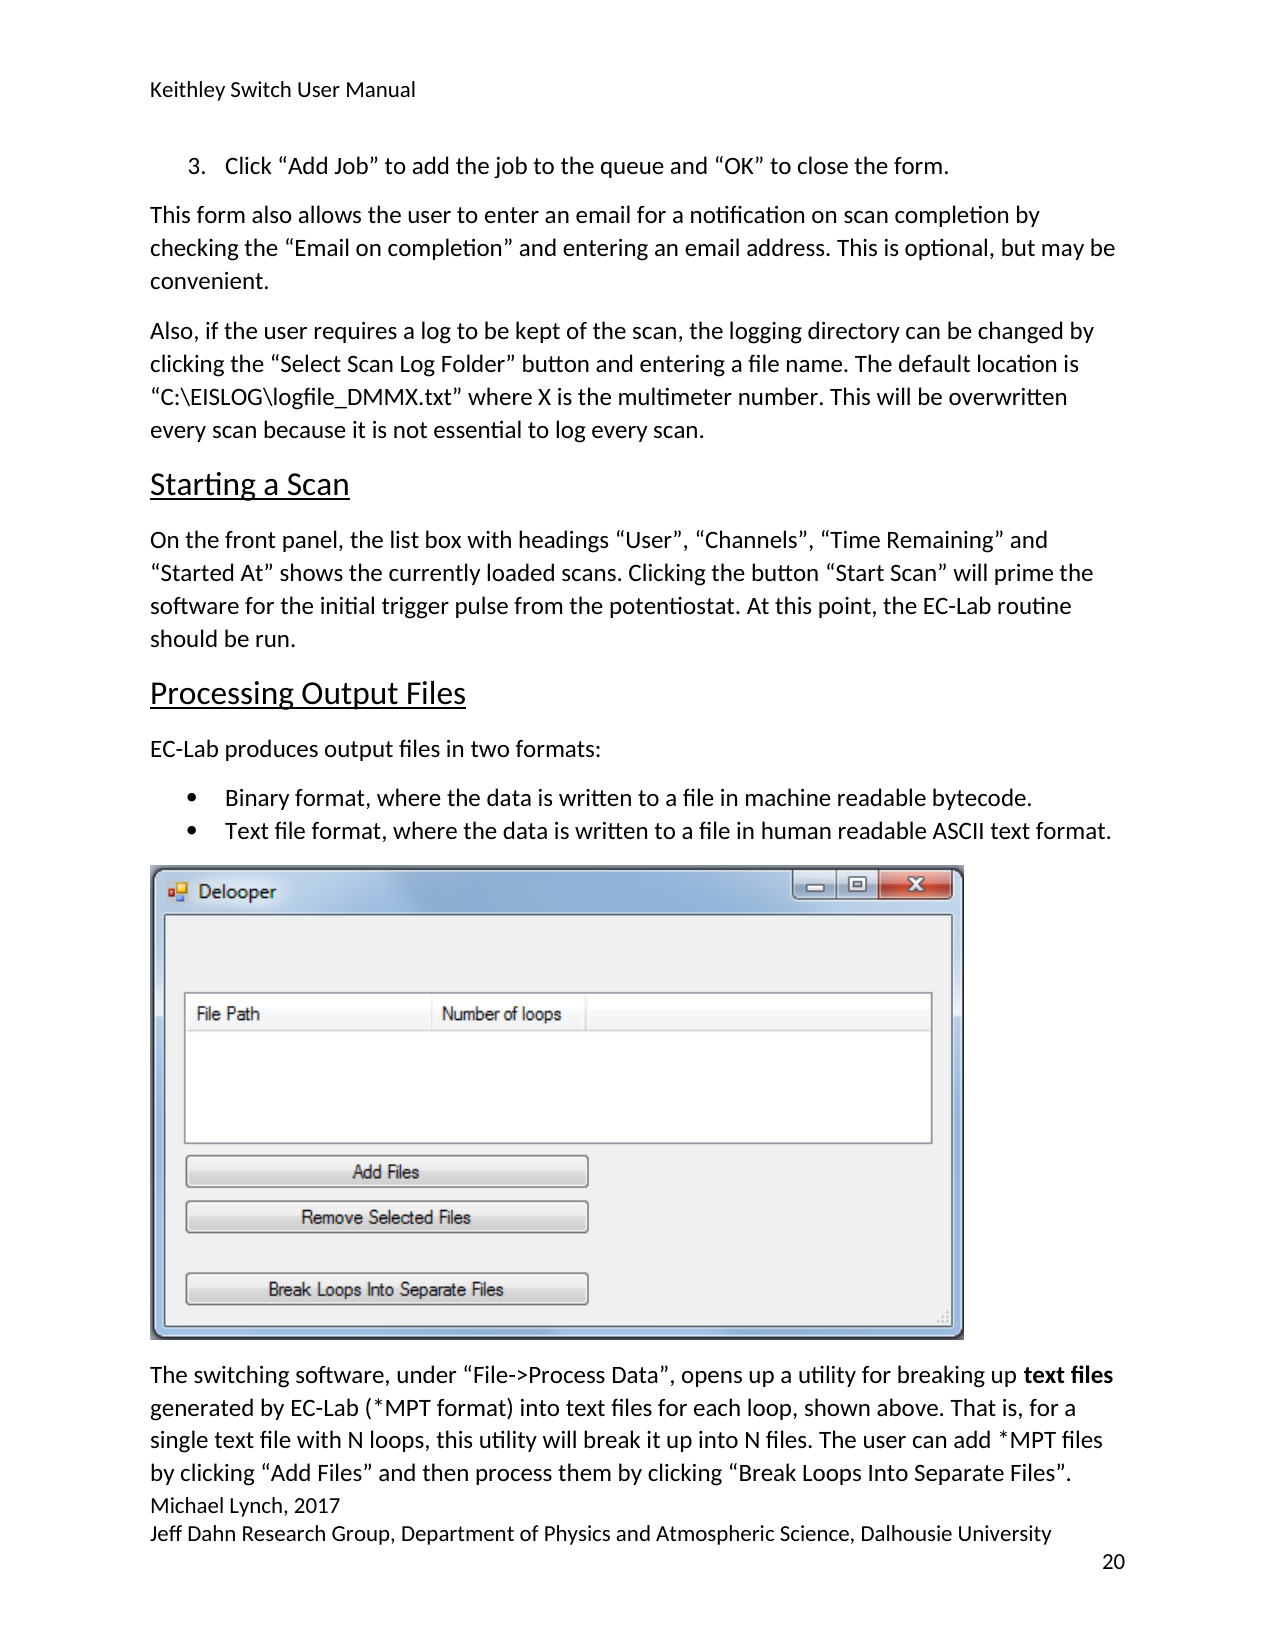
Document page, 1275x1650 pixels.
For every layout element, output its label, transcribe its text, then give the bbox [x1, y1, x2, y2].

text On the front panel, the list box with headings “User”, “Channels”, “Time Remaining” and “Started At” shows the currently loaded scans. Clicking the button “Start Scan” will prime the software for the initial trigger pulse from the potentiostat. At this point, the EC-Lab routine should be run. [150, 524, 1125, 653]
text This form also allows the user to enter an email for a notification on scan completion by checking the “Email on completion” and entering an email address. This is optional, but may be convenient. [150, 199, 1125, 296]
text The switching software, under “File->Process Data”, opens up a utility for breaking up text files generated by EC-Lab (*MPT format) into text files for each loop, shown above. That is, for a single text file with N loops, this utility will break it up into N files. The user can add *MPT files by clicking “Add Files” and then process them by clicking “Break Loops Into Separate Files”. [150, 1359, 1125, 1488]
text Also, if the user requires a log to be kept of the scan, the logging directory can be changed by clicking the “Select Scan Log Folder” button and entering a file name. The default location is “C:\EISLOG\logfile_DMMX.txt” where X is the multimeter number. This will be overwritten every scan because it is not essential to log every scan. [150, 315, 1125, 444]
list Text file format, where the data is written to a file in human readable ASCII text format. [187, 815, 1125, 846]
picture [150, 865, 964, 1340]
text Starting a Scan [150, 463, 1125, 504]
list Click “Add Job” to add the job to the queue and “OK” to close the form. [187, 150, 1125, 181]
list Binary format, where the data is written to a file in machine readable bytecode. [187, 782, 1125, 813]
text Processing Output Files [150, 672, 1125, 713]
text EC-Lab produces output files in two formats: [150, 733, 1125, 763]
